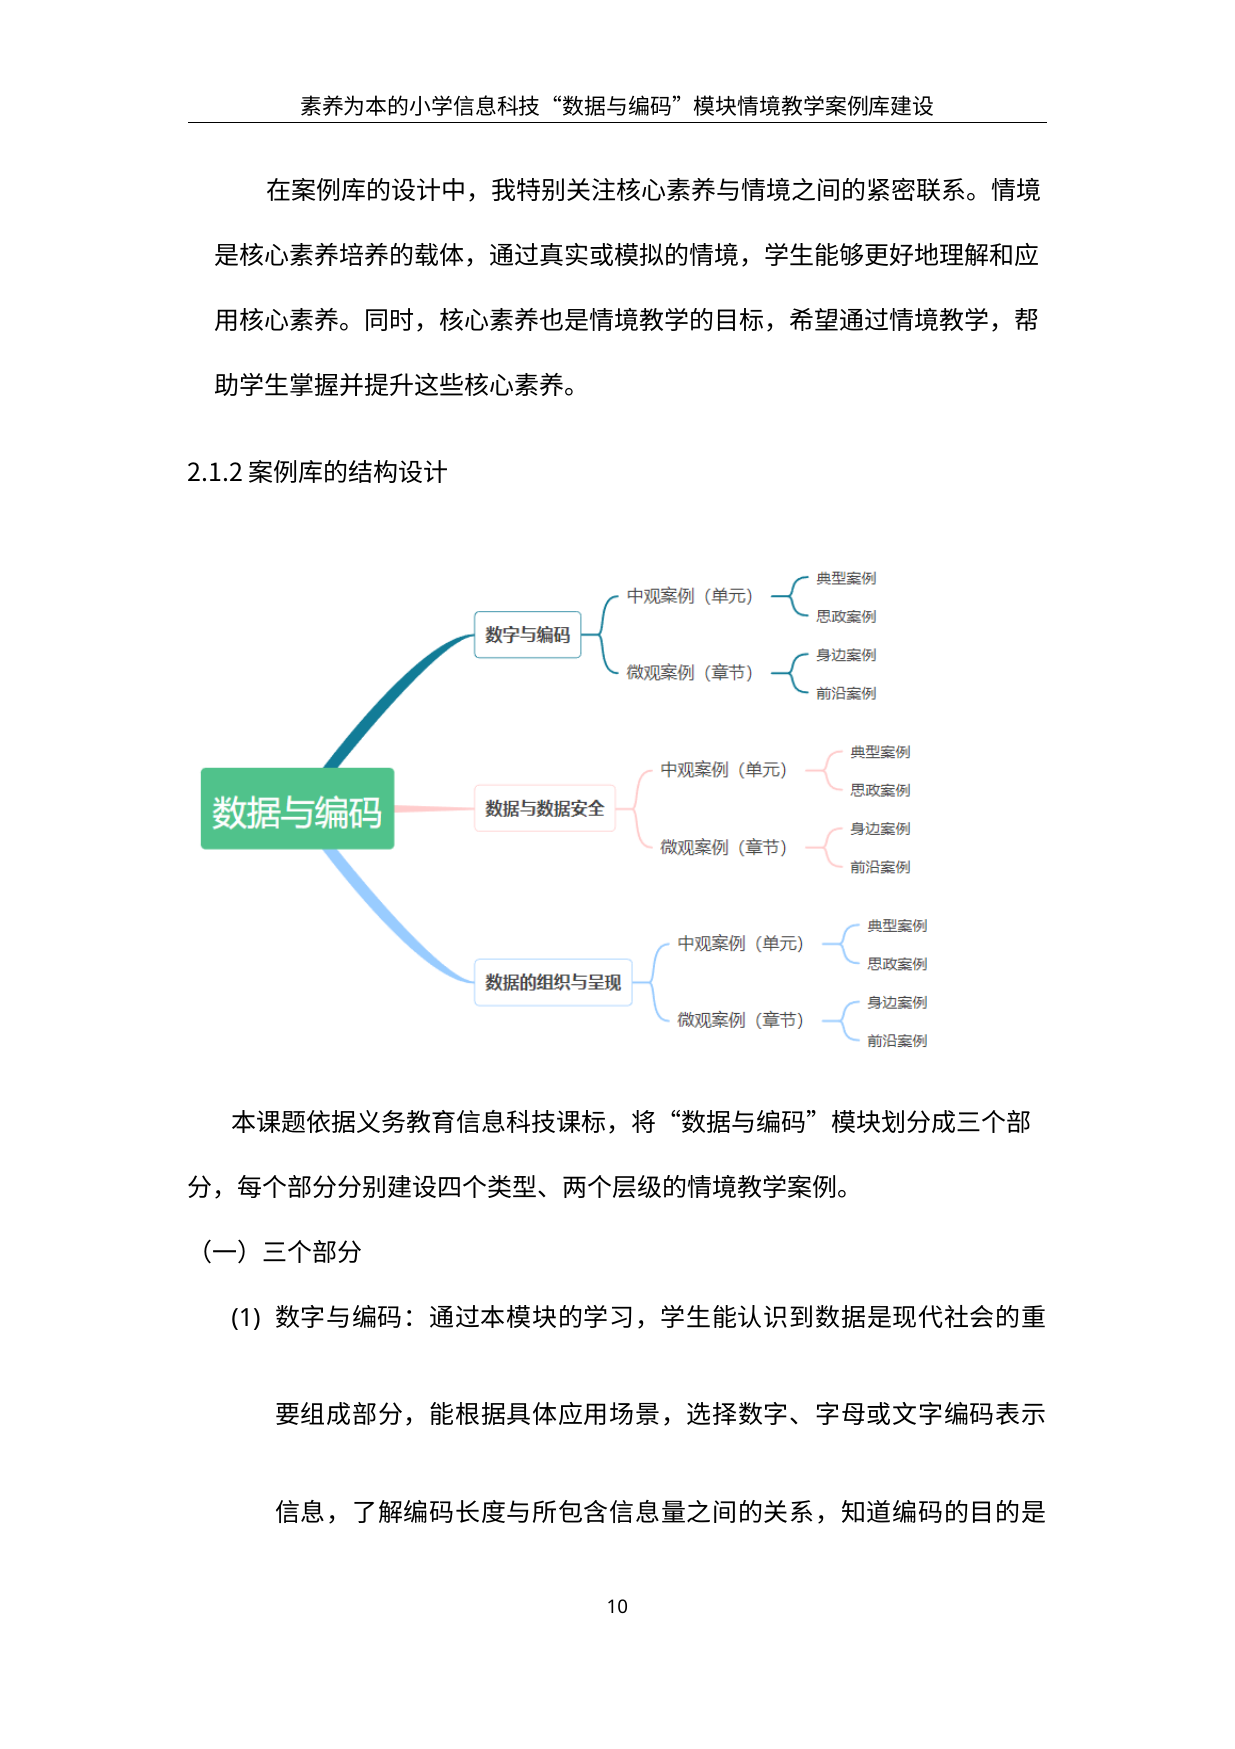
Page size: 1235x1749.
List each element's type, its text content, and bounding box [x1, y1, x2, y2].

text 本课题依据义务教育信息科技课标，将“数据与编码”模块划分成三个部分，每个部分分别建设四个类型、两个层级的情境教学案例。 [187, 1088, 1047, 1218]
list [231, 1283, 1047, 1543]
picture [187, 512, 994, 1078]
text 在案例库的设计中，我特别关注核心素养与情境之间的紧密联系。情境是核心素养培养的载体，通过真实或模拟的情境，学生能够更好地理解和应用核心素养。同时，核心素养也是情境教学的目标，希望通过情境教学，帮助学生掌握并提升这些核心素养。 [214, 157, 1047, 417]
text 2.1.2 案例库的结构设计 [187, 438, 1047, 503]
list 三个部分 [187, 1218, 1047, 1283]
